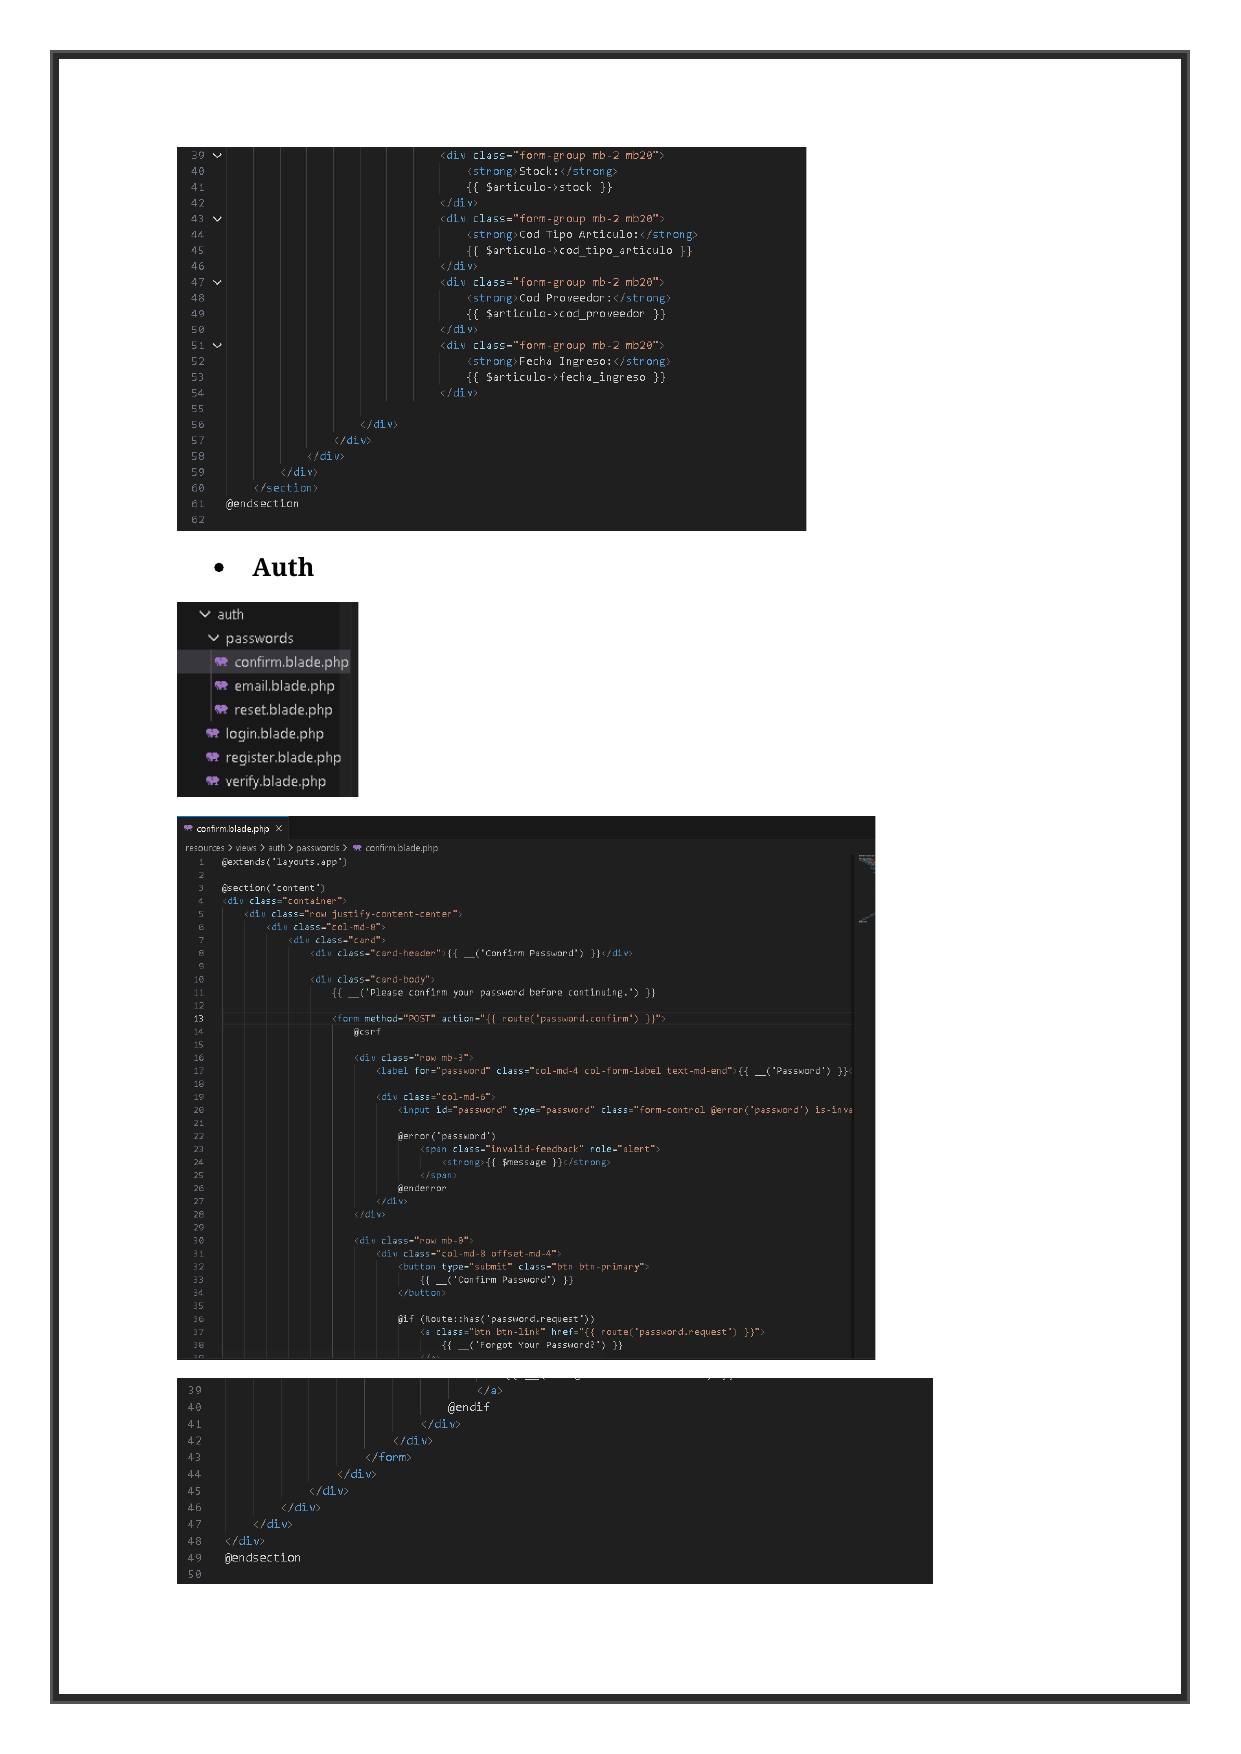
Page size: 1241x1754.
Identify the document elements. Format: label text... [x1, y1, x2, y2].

list Auth [214, 549, 1063, 583]
